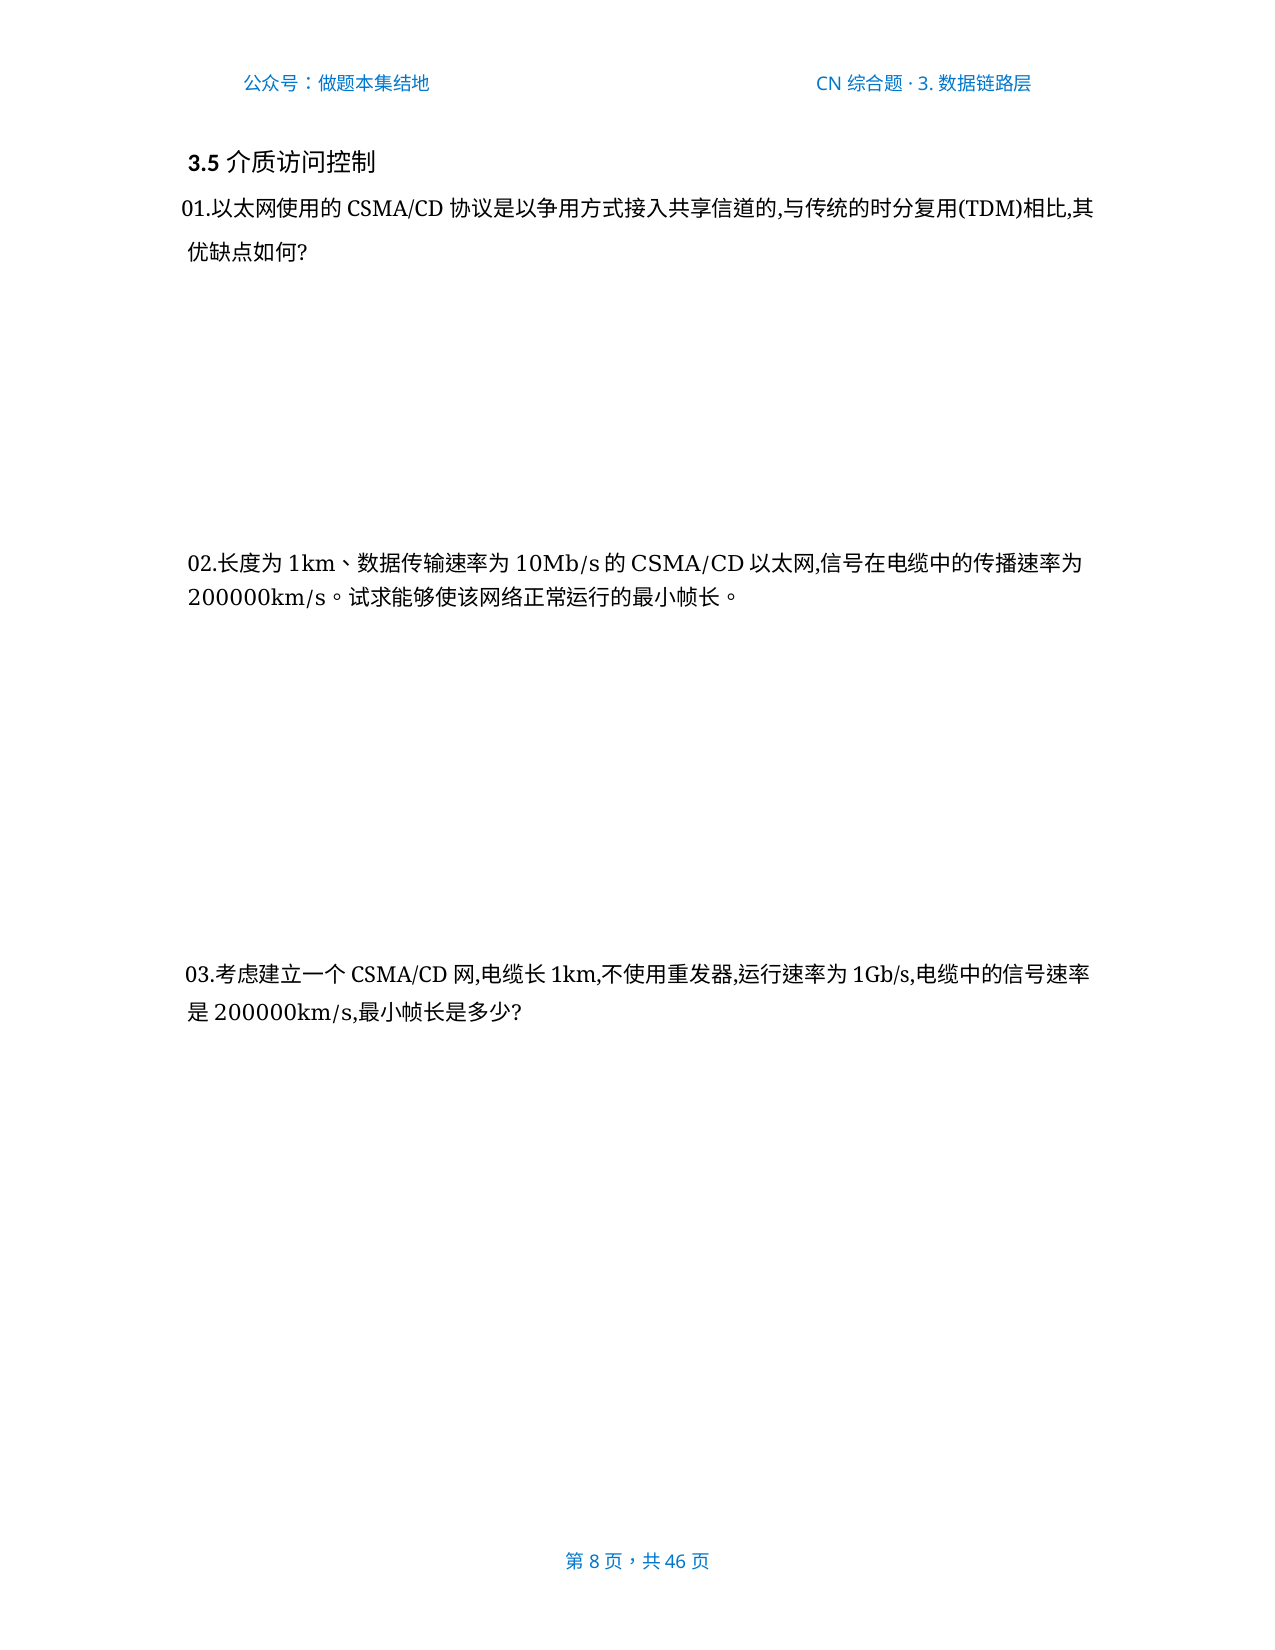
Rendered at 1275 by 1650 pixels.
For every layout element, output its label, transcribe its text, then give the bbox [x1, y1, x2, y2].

text 03.考虑建立一个CSMA/CD 网,电缆长1km,不使用重发器,运行速率为1Gb/s,电缆中的信号速率 [150, 964, 1125, 987]
text 01.以太网使用的CSMA/CD 协议是以争用方式接入共享信道的,与传统的时分复用(TDM)相比,其 [150, 198, 1125, 221]
text 200000km/s。试求能够使该网络正常运行的最小帧长。 [307, 593, 1125, 608]
text 优缺点如何? [187, 242, 1125, 264]
text 第 8 页，共46 页 [150, 1554, 1125, 1572]
text 02.长度为1km、数据传输速率为10Mb/s的CSMA/CD以太网,信号在电缆中的传播速率为 [703, 559, 1125, 574]
text 02.长度为1km、数据传输速率为10Mb/s的CSMA/CD以太网,信号在电缆中的传播速率为 [187, 559, 585, 574]
text 公众号：做题本集结地 CN 综合题 · 3. 数据链路层 [150, 76, 1125, 94]
text 是200000km/s,最小帧长是多少? [334, 1008, 1125, 1023]
text 3.5 介质访问控制 [187, 149, 1125, 178]
text 是200000km/s,最小帧长是多少? [187, 1008, 337, 1023]
